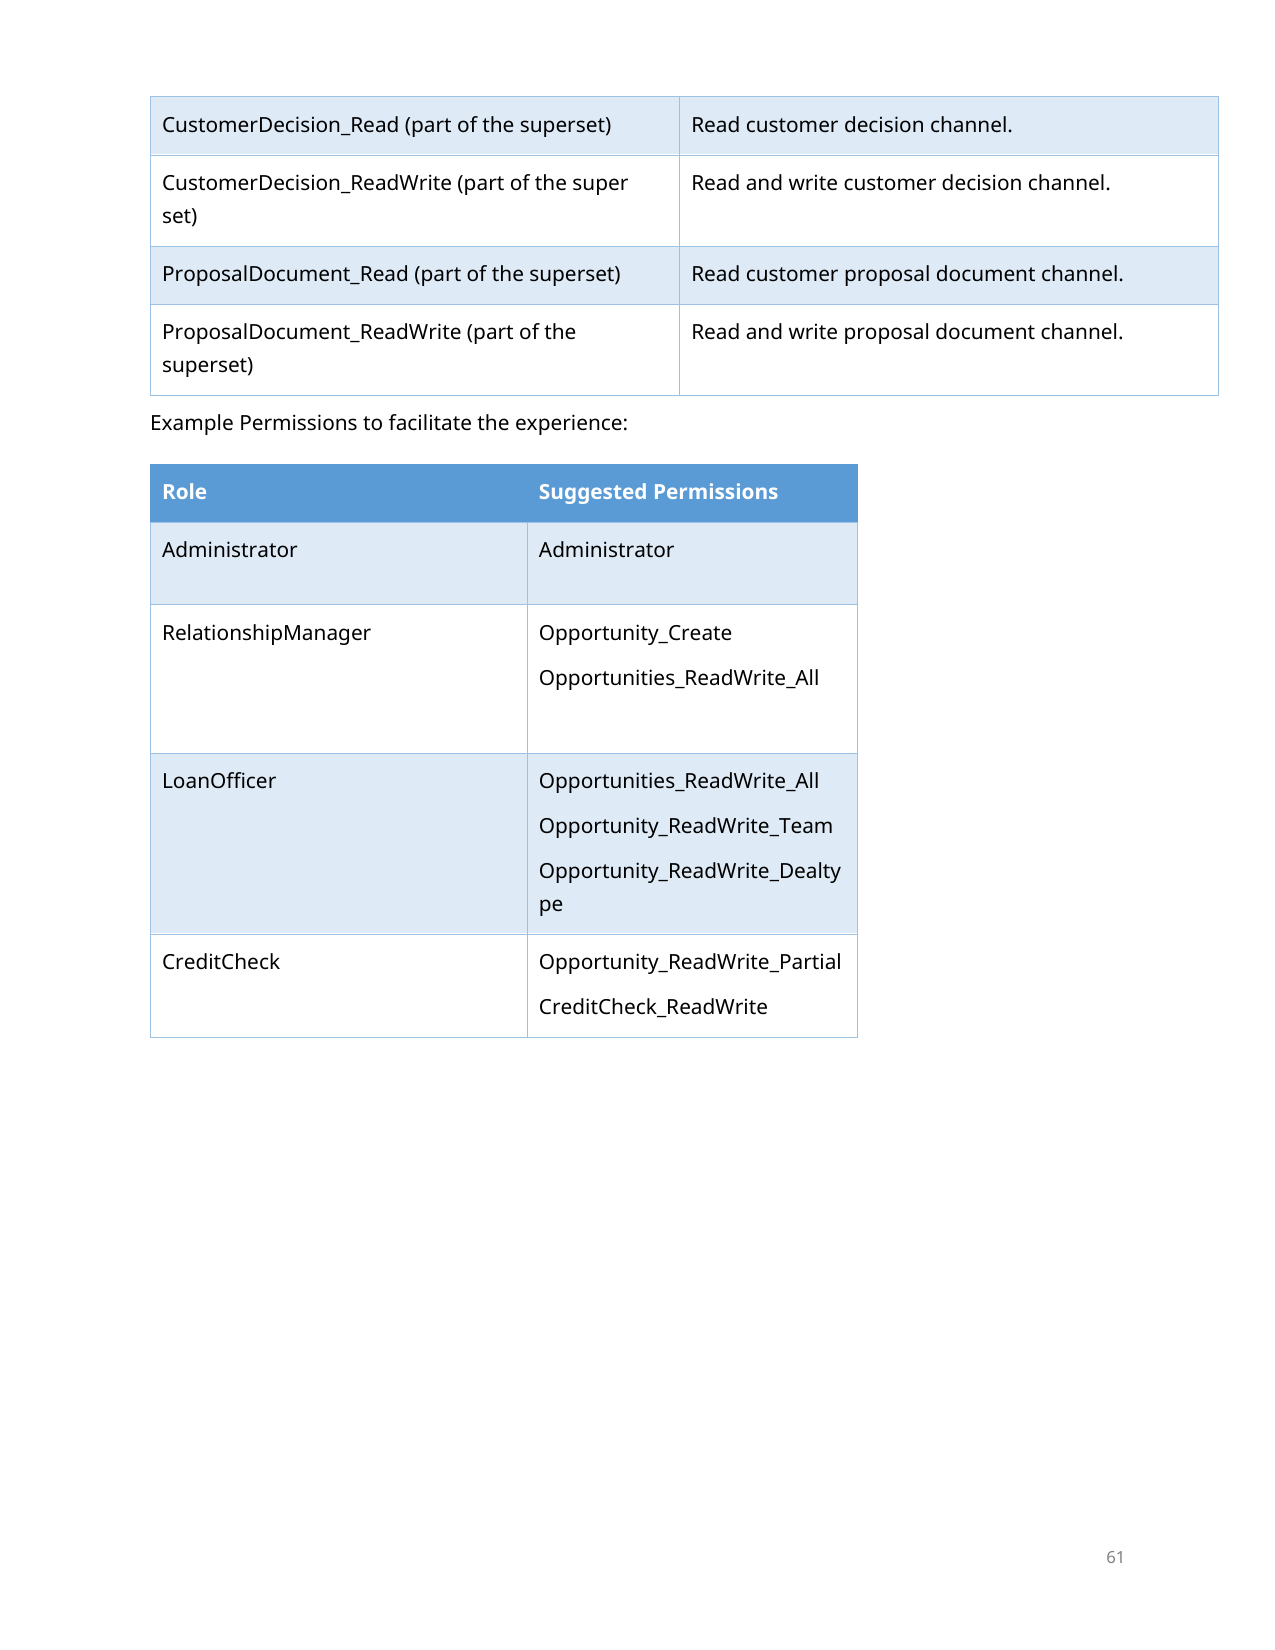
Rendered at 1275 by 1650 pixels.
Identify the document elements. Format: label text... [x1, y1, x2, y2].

table_cell ProposalDocument_Read (part of the superset) [151, 247, 679, 304]
table_cell Opportunities_ReadWrite_All Opportunity_ReadWrite_Team Opportunity_ReadWrite_Dealtype [528, 754, 857, 933]
table_cell Administrator [151, 523, 527, 604]
table_cell ProposalDocument_ReadWrite (part of the superset) [151, 305, 679, 395]
text Example Permissions to facilitate the experience: [150, 408, 1125, 437]
table_cell Opportunity_Create Opportunities_ReadWrite_All [528, 605, 857, 752]
table_header Suggested Permissions [528, 465, 857, 522]
table_cell CustomerDecision_ReadWrite (part of the super set) [151, 156, 679, 246]
table_cell Read customer decision channel. [680, 97, 1218, 154]
table_header Role [151, 465, 527, 522]
table_cell CustomerDecision_Read (part of the superset) [151, 97, 679, 154]
table_cell Read and write proposal document channel. [680, 305, 1218, 395]
table_cell RelationshipManager [151, 605, 527, 752]
table_cell Read customer proposal document channel. [680, 247, 1218, 304]
table_cell LoanOfficer [151, 754, 527, 933]
table_cell Opportunity_ReadWrite_Partial CreditCheck_ReadWrite [528, 935, 857, 1037]
table_cell Administrator [528, 523, 857, 604]
table_cell CreditCheck [151, 935, 527, 1037]
table_cell Read and write customer decision channel. [680, 156, 1218, 246]
